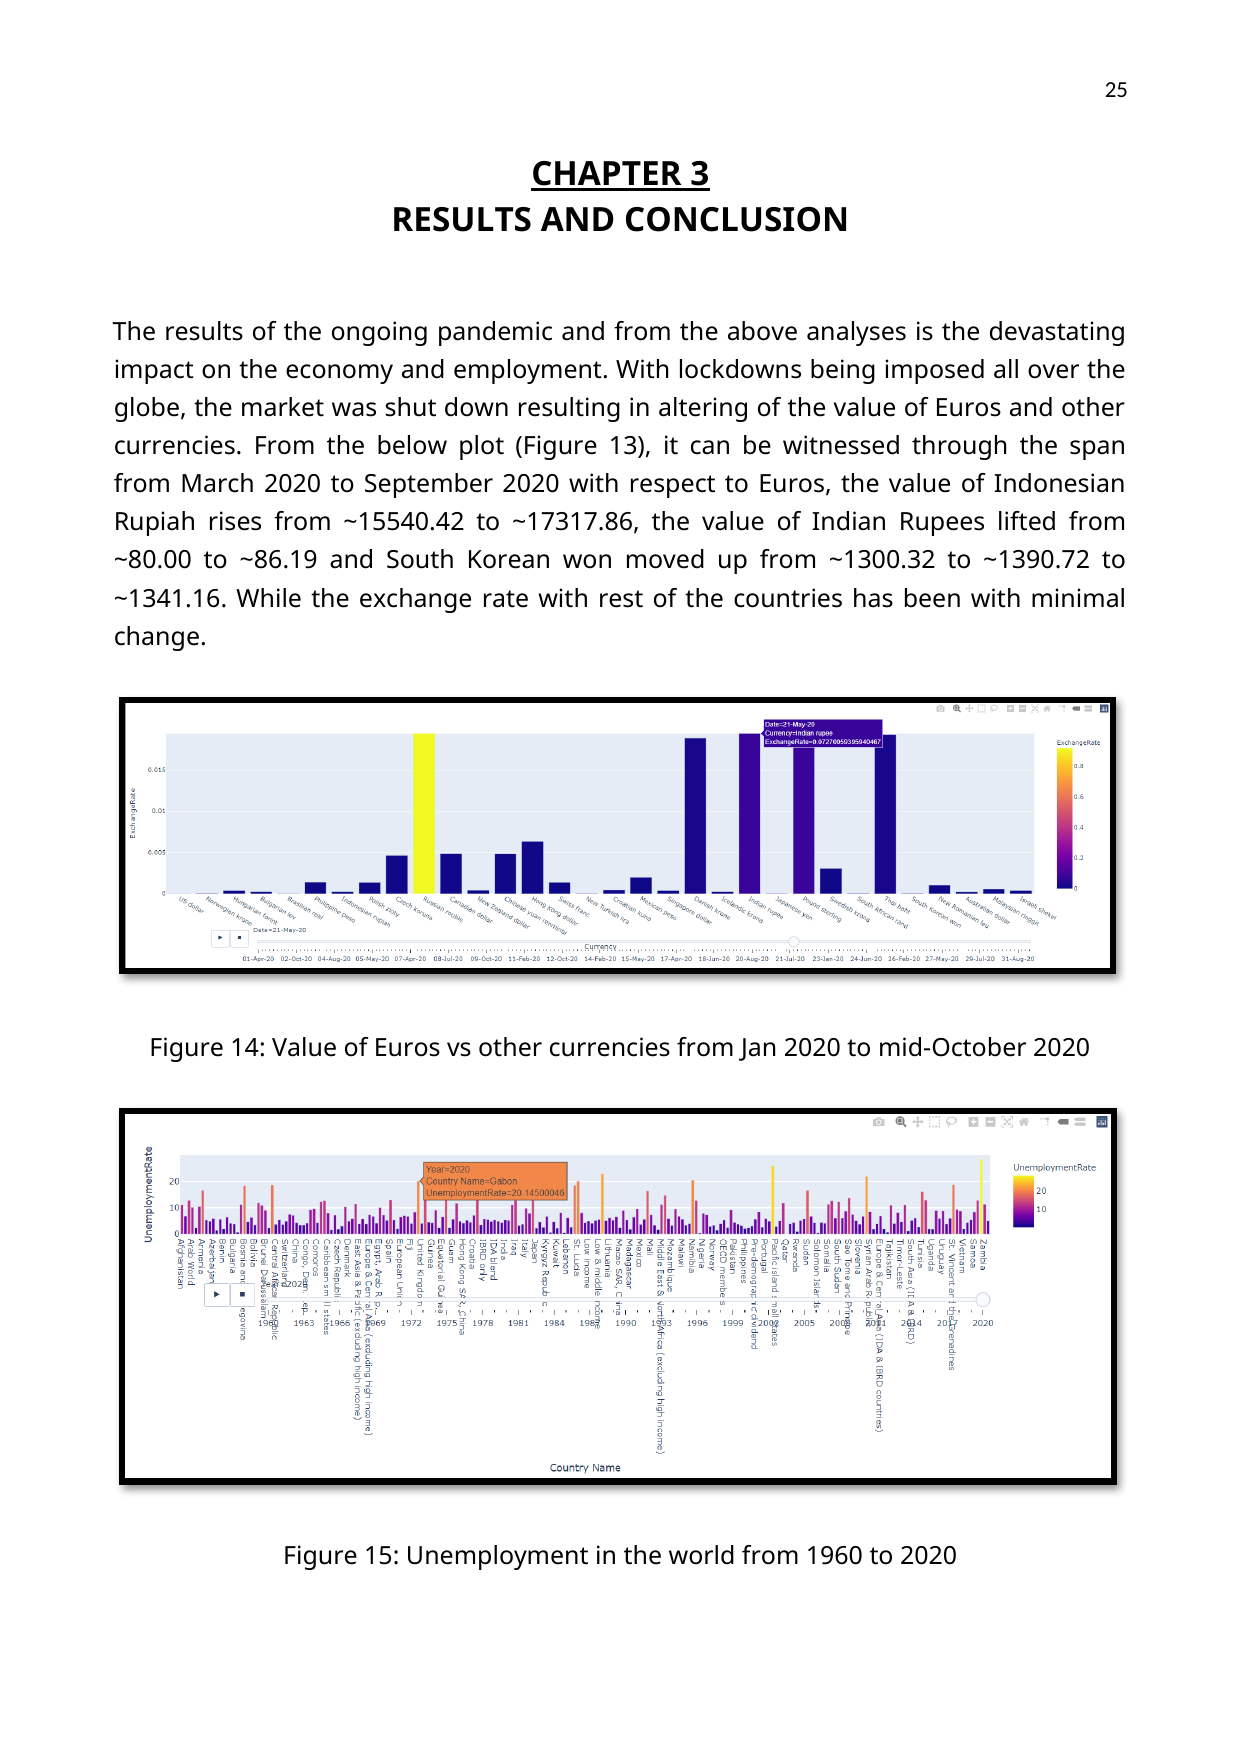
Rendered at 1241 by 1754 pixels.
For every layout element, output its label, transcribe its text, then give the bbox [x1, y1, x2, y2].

text CHAPTER 3 [112, 150, 1128, 195]
text Figure 14: Value of Euros vs other currencies from Jan 2020 to mid-October 2020 [112, 1029, 1128, 1063]
text RESULTS AND CONCLUSION [112, 195, 1128, 241]
picture [125, 1114, 1111, 1478]
text Figure 15: Unemployment in the world from 1960 to 2020 [112, 1537, 1128, 1571]
text The results of the ongoing pandemic and from the above analyses is the devastating impact on the economy and employment. With lockdowns being imposed all over the globe, the market was shut down resulting in altering of the value of Euros and other currencies. From the below plot (Figure 13), it can be witnessed through the span from March 2020 to September 2020 with respect to Euros, the value of Indonesian Rupiah rises from ~15540.42 to ~17317.86, the value of Indian Rupees lifted from ~80.00 to ~86.19 and South Korean won moved up from ~1300.32 to ~1390.72 to ~1341.16. While the exchange rate with rest of the countries has been with minimal change. [112, 313, 1128, 652]
picture [125, 703, 1110, 968]
